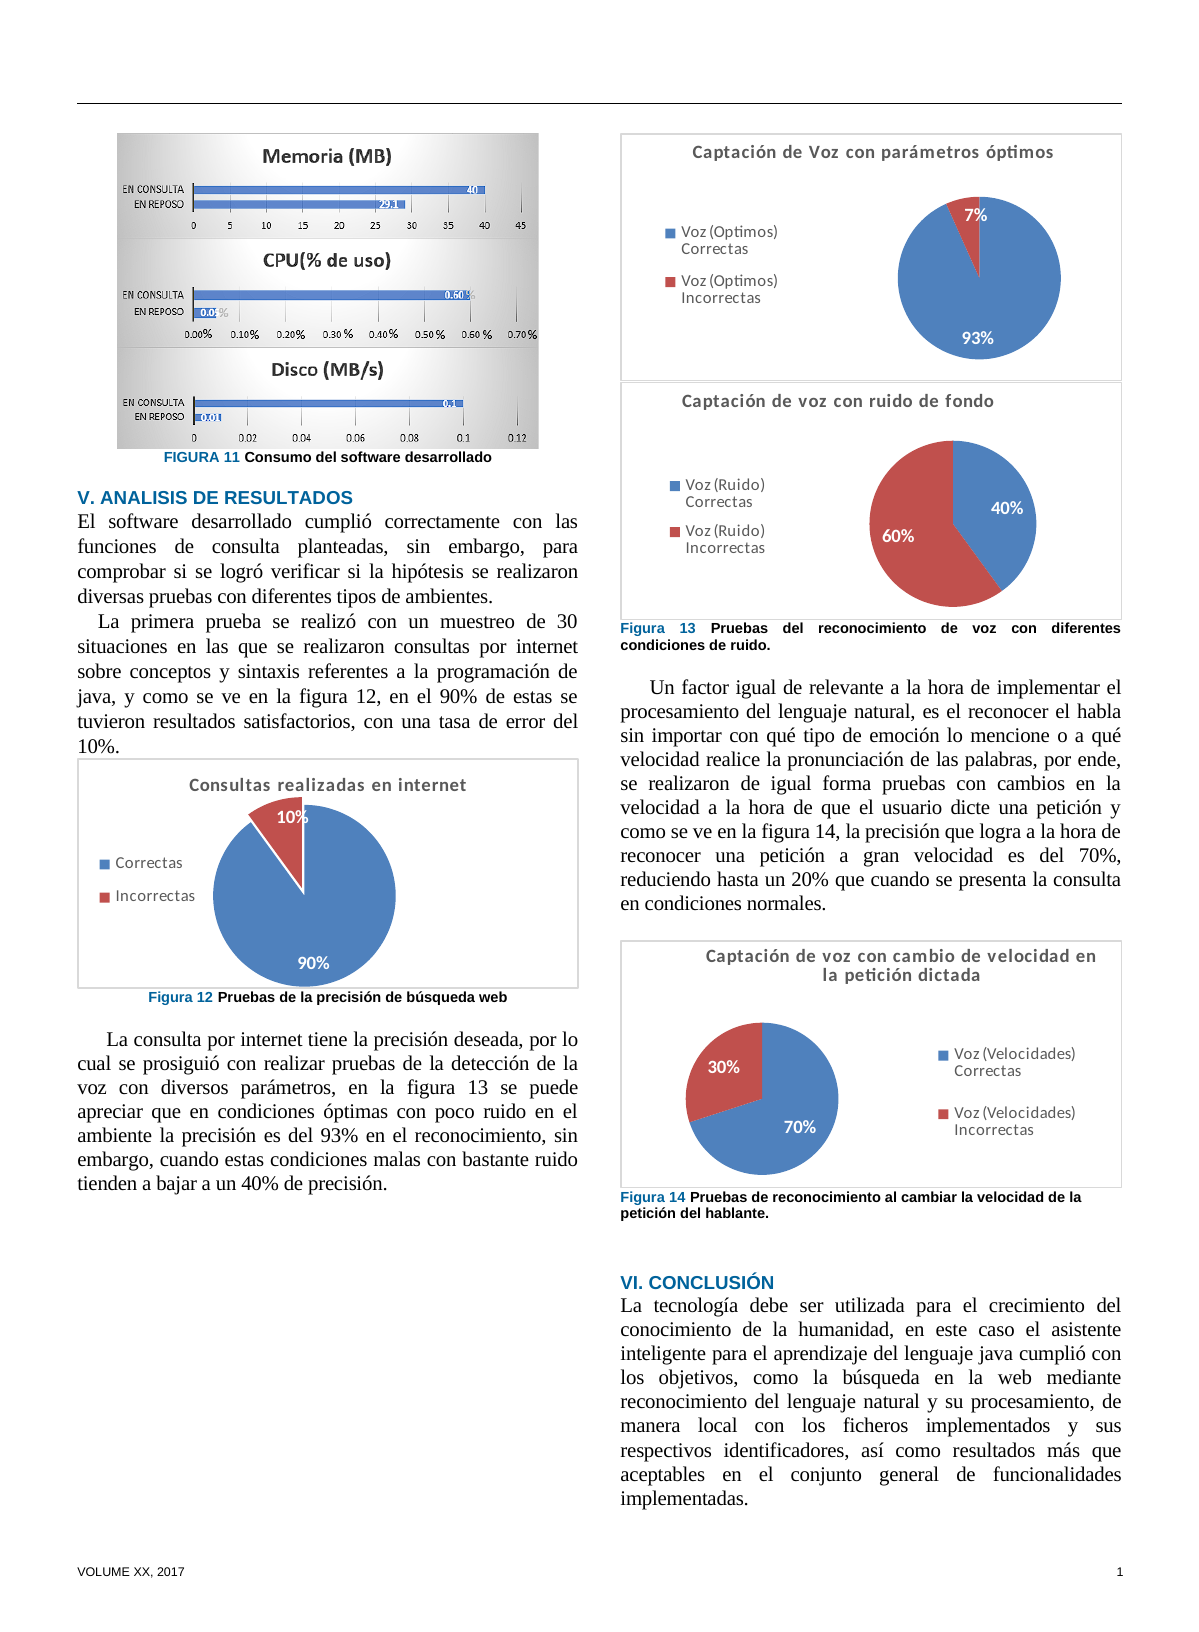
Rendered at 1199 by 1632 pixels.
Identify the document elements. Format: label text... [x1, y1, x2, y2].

text Un factor igual de relevante a la hora de implementar el procesamiento del lenguaje natural, es el reconocer el habla sin importar con qué tipo de emoción lo mencione o a qué velocidad realice la pronunciación de las palabras, por ende, se realizaron de igual forma pruebas con cambios en la velocidad a la hora de que el usuario dicte una petición y como se ve en la figura 14, la precisión que logra a la hora de reconocer una petición a gran velocidad es del 70%, reduciendo hasta un 20% que cuando se presenta la consulta en condiciones normales. [620, 674, 1122, 915]
text Figura 12 Pruebas de la precisión de búsqueda web [77, 989, 578, 1006]
text La consulta por internet tiene la precisión deseada, por lo cual se prosiguió con realizar pruebas de la detección de la voz con diversos parámetros, en la figura 13 se puede apreciar que en condiciones óptimas con poco ruido en el ambiente la precisión es del 93% en el reconocimiento, sin embargo, cuando estas condiciones malas con bastante ruido tienden a bajar a un 40% de precisión. [77, 1027, 578, 1195]
text La primera prueba se realizó con un muestreo de 30 situaciones en las que se realizaron consultas por internet sobre conceptos y sintaxis referentes a la programación de java, y como se ve en la figura 12, en el 90% de estas se tuvieron resultados satisfactorios, con una tasa de error del 10%. [77, 608, 578, 758]
list ANALISIS DE RESULTADOS [77, 487, 578, 508]
list CONCLUSIÓN [620, 1272, 1122, 1293]
text FIGURA 11 Consumo del software desarrollado [77, 449, 578, 466]
text Figura 13 Pruebas del reconocimiento de voz con diferentes condiciones de ruido. [620, 620, 1122, 654]
picture [117, 133, 539, 449]
text La tecnología debe ser utilizada para el crecimiento del conocimiento de la humanidad, en este caso el asistente inteligente para el aprendizaje del lenguaje java cumplió con los objetivos, como la búsqueda en la web mediante reconocimiento del lenguaje natural y su procesamiento, de manera local con los ficheros implementados y sus respectivos identificadores, así como resultados más que aceptables en el conjunto general de funcionalidades implementadas. [620, 1293, 1122, 1510]
text Figura 14 Pruebas de reconocimiento al cambiar la velocidad de la petición del hablante. [620, 1188, 1122, 1222]
text El software desarrollado cumplió correctamente con las funciones de consulta planteadas, sin embargo, para comprobar si se logró verificar si la hipótesis se realizaron diversas pruebas con diferentes tipos de ambientes. [77, 508, 578, 608]
